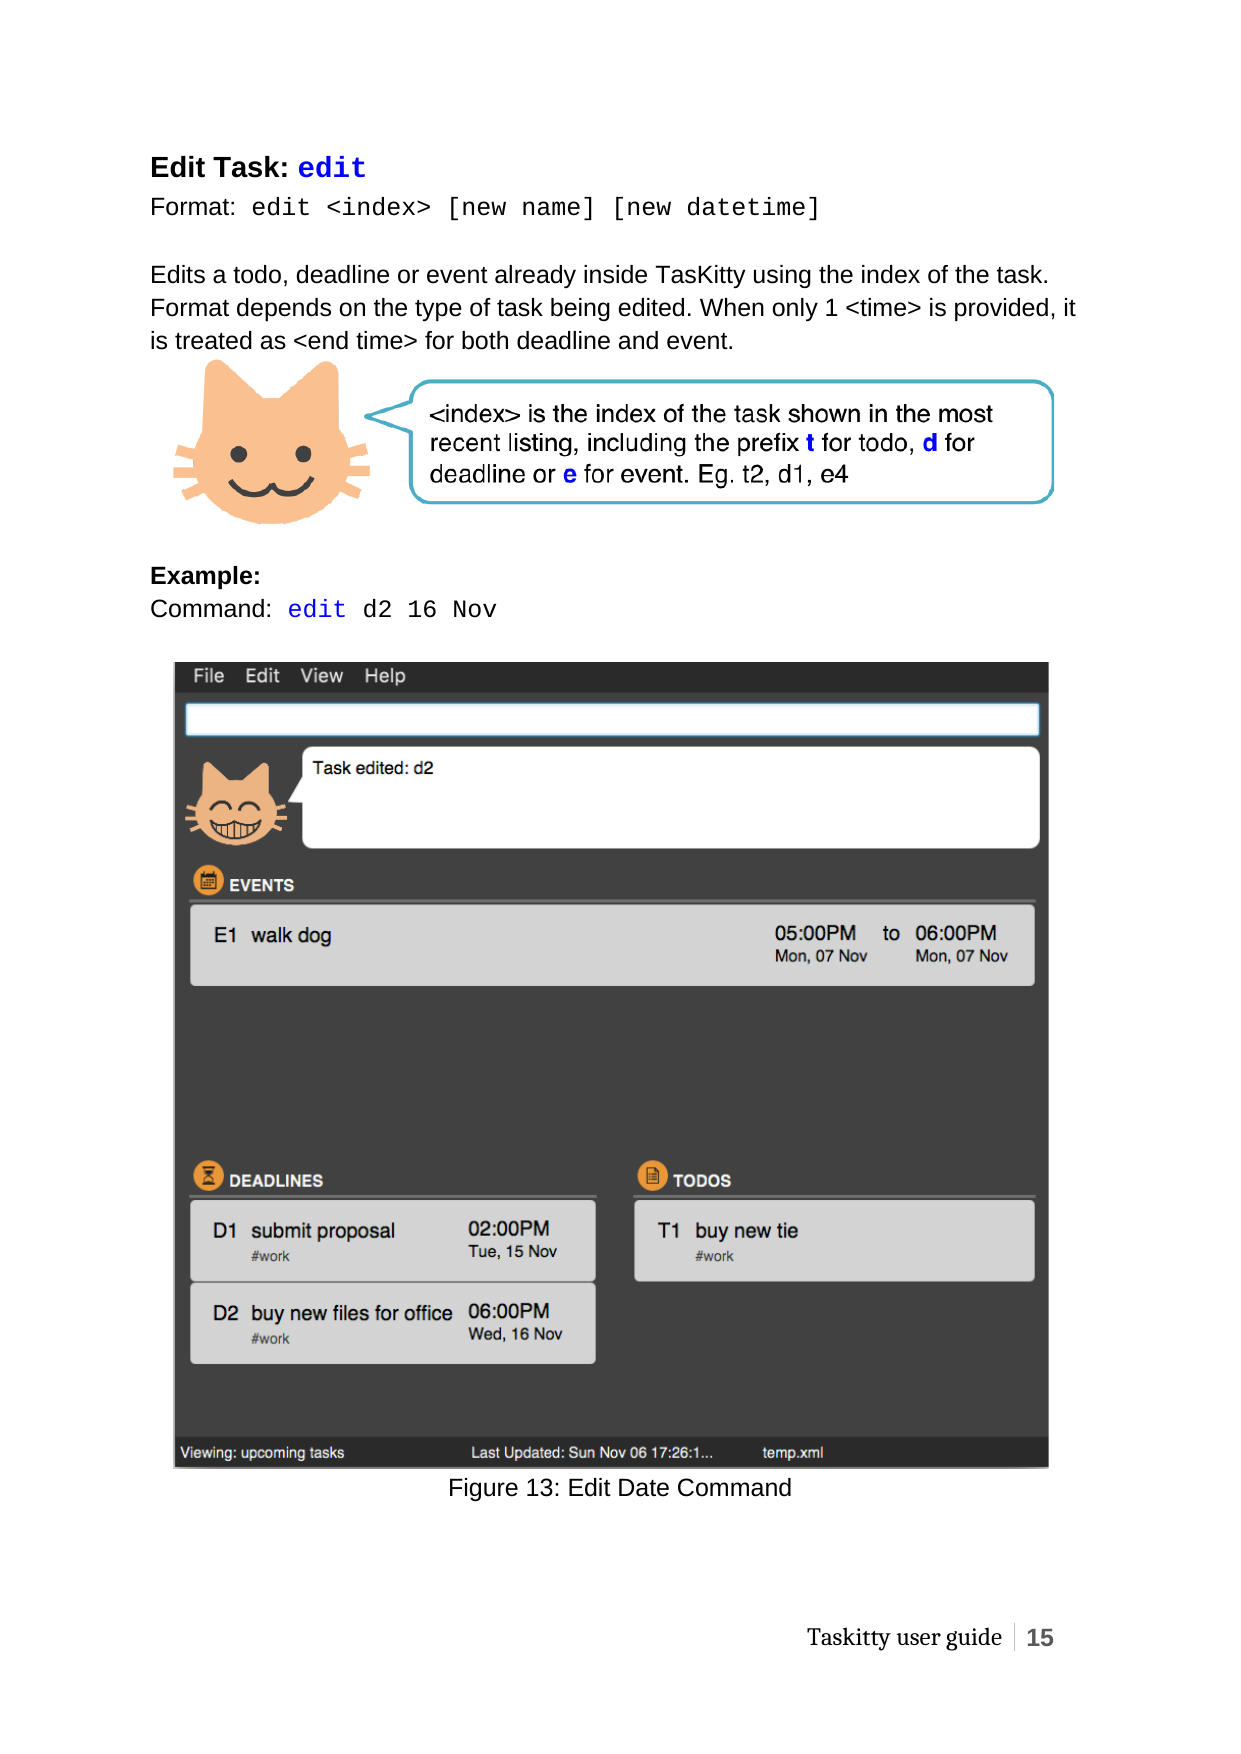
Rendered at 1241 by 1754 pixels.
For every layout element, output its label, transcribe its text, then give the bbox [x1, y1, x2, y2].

text Example: [150, 561, 1090, 589]
text Edit Task: edit [150, 150, 1090, 186]
text Figure 13: Edit Date Command [150, 1473, 1090, 1501]
picture [173, 662, 1049, 1469]
picture [173, 359, 1055, 524]
text Command: edit d2 16 Nov [150, 594, 1090, 624]
text Edits a todo, deadline or event already inside TasKitty using the index of the task. Format depends on the type of task being edited. When only 1 <time> is provided, it is treated as <end time> for both deadline and event. [150, 260, 1090, 355]
text Format: edit <index> [new name] [new datetime] [150, 192, 1090, 222]
